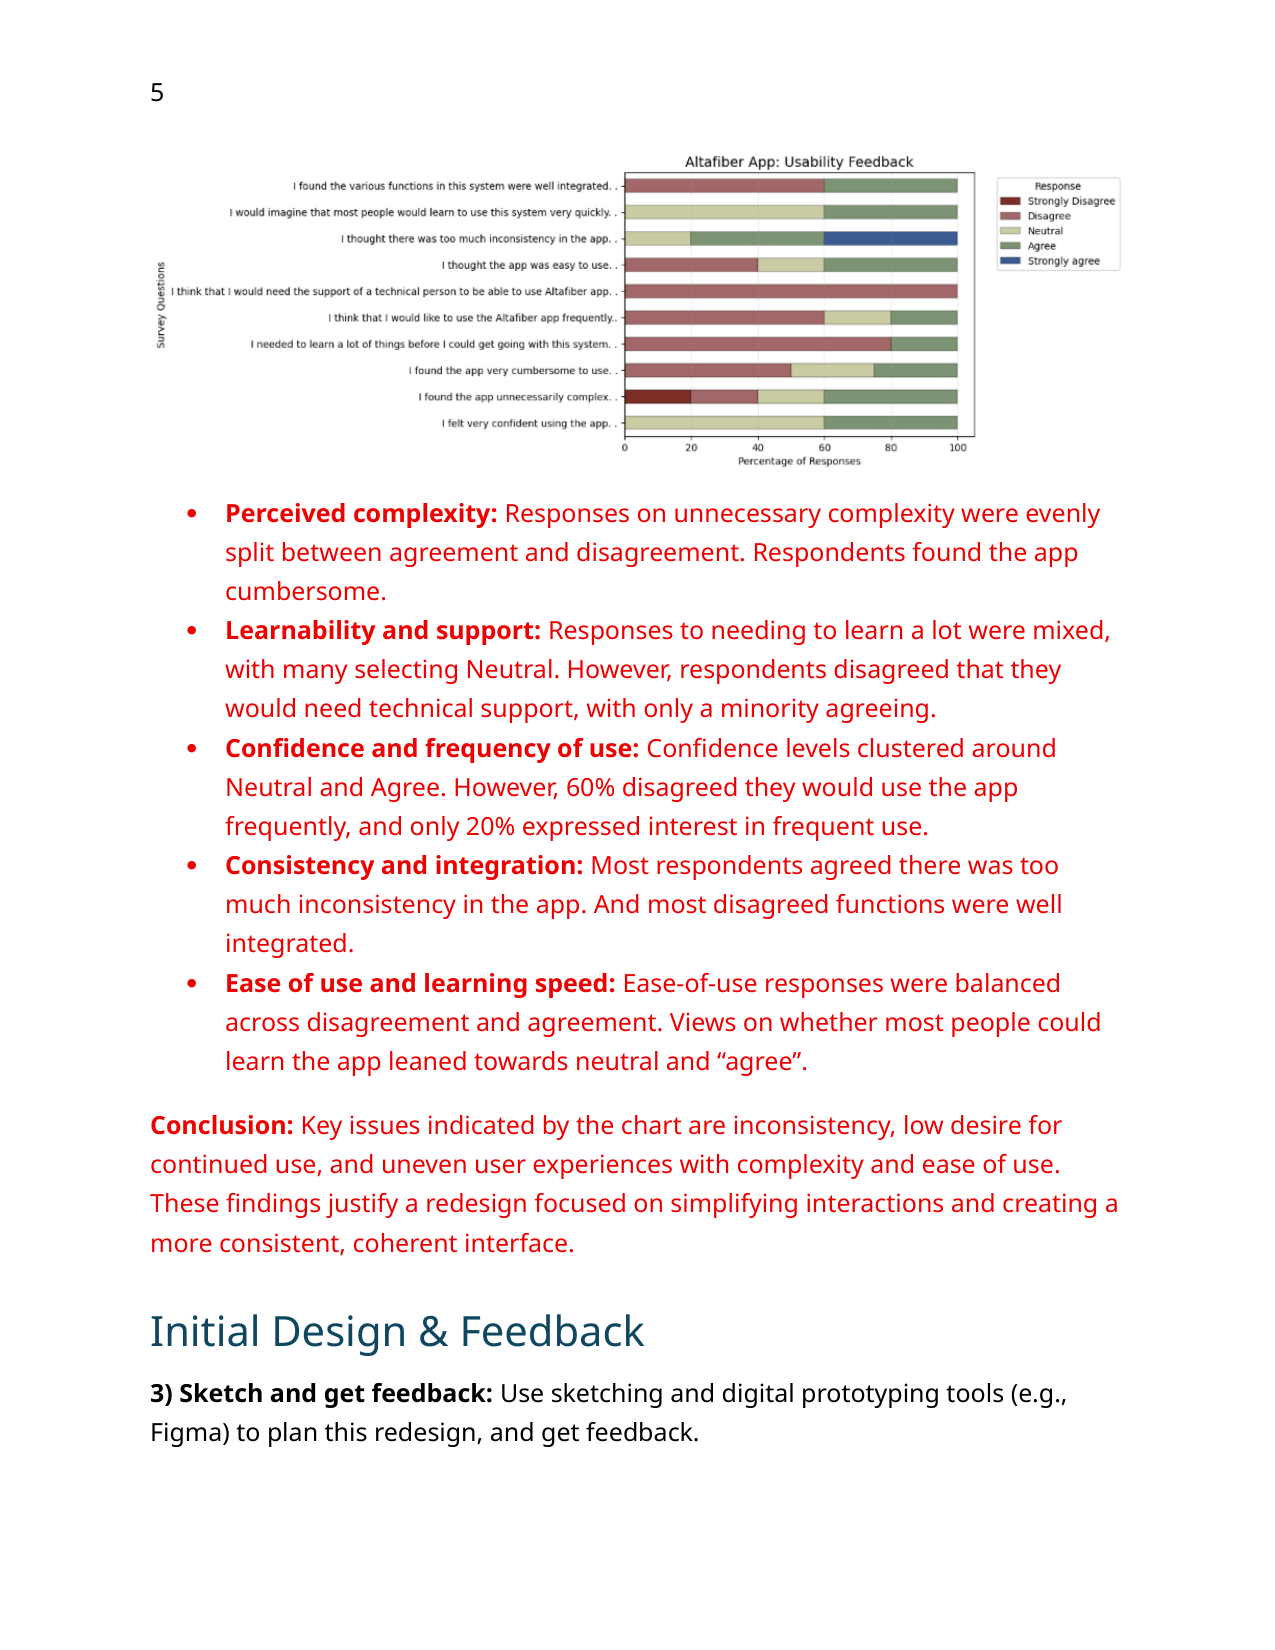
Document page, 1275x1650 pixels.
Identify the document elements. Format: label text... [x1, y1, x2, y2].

list Ease of use and learning speed: Ease-of-use responses were balanced across disagreement and agreement. Views on whether most people could learn the app leaned towards neutral and “agree”. [187, 965, 1125, 1078]
list Learnability and support: Responses to needing to learn a lot were mixed, with many selecting Neutral. However, respondents disagreed that they would need technical support, with only a minority agreeing. [187, 613, 1125, 725]
list Perceived complexity: Responses on unnecessary complexity were evenly split between agreement and disagreement. Respondents found the app cumbersome. [187, 495, 1125, 608]
list Consistency and integration: Most respondents agreed there was too much inconsistency in the app. And most disagreed functions were well integrated. [187, 848, 1125, 960]
text 3) Sketch and get feedback: Use sketching and digital prototyping tools (e.g., Figma) to plan this redesign, and get feedback. [150, 1375, 1125, 1449]
subtitle Initial Design & Feedback [150, 1302, 1125, 1359]
picture [150, 150, 1125, 474]
text Conclusion: Key issues indicated by the chart are inconsistency, low desire for continued use, and uneven user experiences with complexity and ease of use. These findings justify a redesign focused on simplifying interactions and creating a more consistent, coherent interface. [150, 1108, 1125, 1259]
list Confidence and frequency of use: Confidence levels clustered around Neutral and Agree. However, 60% disagreed they would use the app frequently, and only 20% expressed interest in frequent use. [187, 730, 1125, 843]
